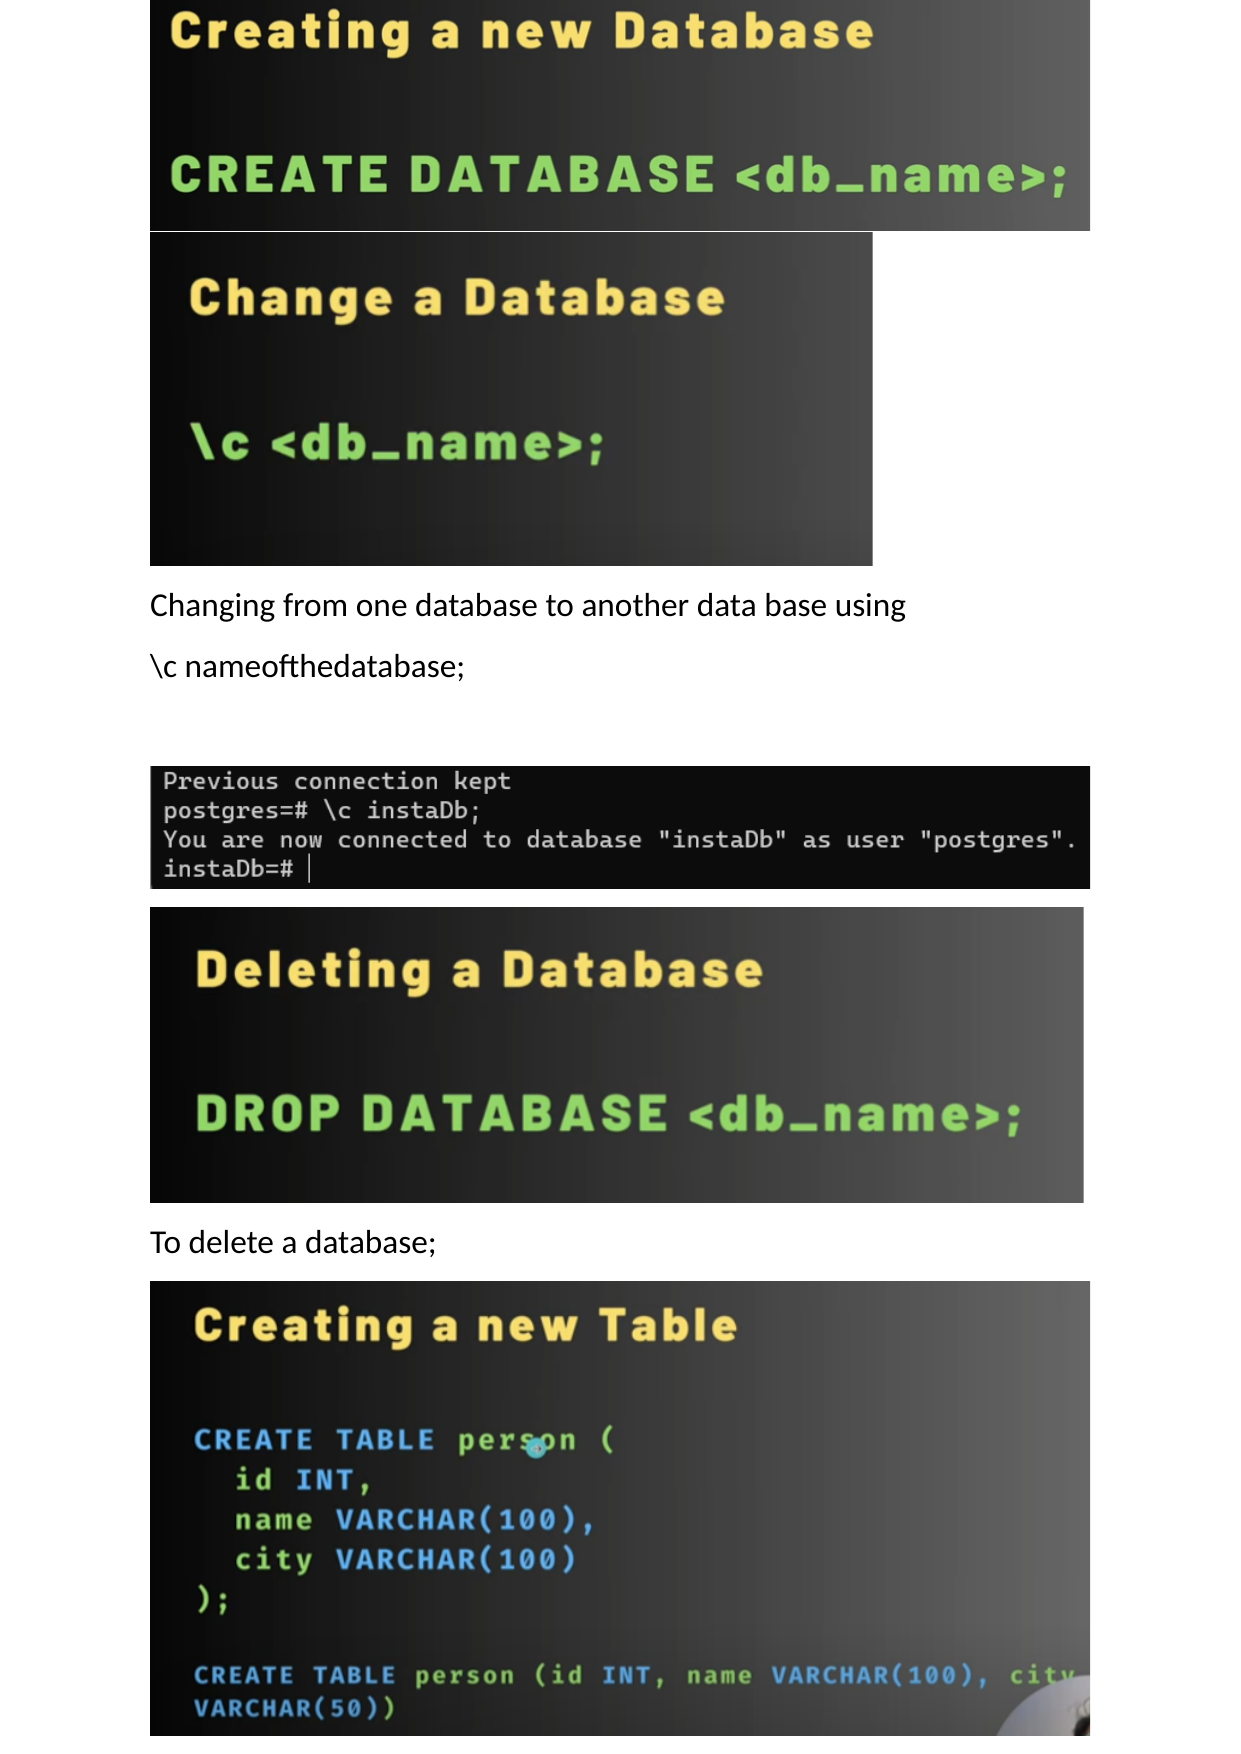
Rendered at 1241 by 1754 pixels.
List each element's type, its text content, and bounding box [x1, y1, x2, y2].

picture [150, 0, 1091, 231]
text To delete a database; [150, 1221, 1090, 1262]
picture [150, 1281, 1091, 1736]
text Changing from one database to another data base using [150, 584, 1090, 625]
picture [150, 232, 873, 566]
text \c nameofthedatabase; [150, 645, 1090, 686]
picture [150, 766, 1091, 889]
picture [150, 907, 1084, 1203]
